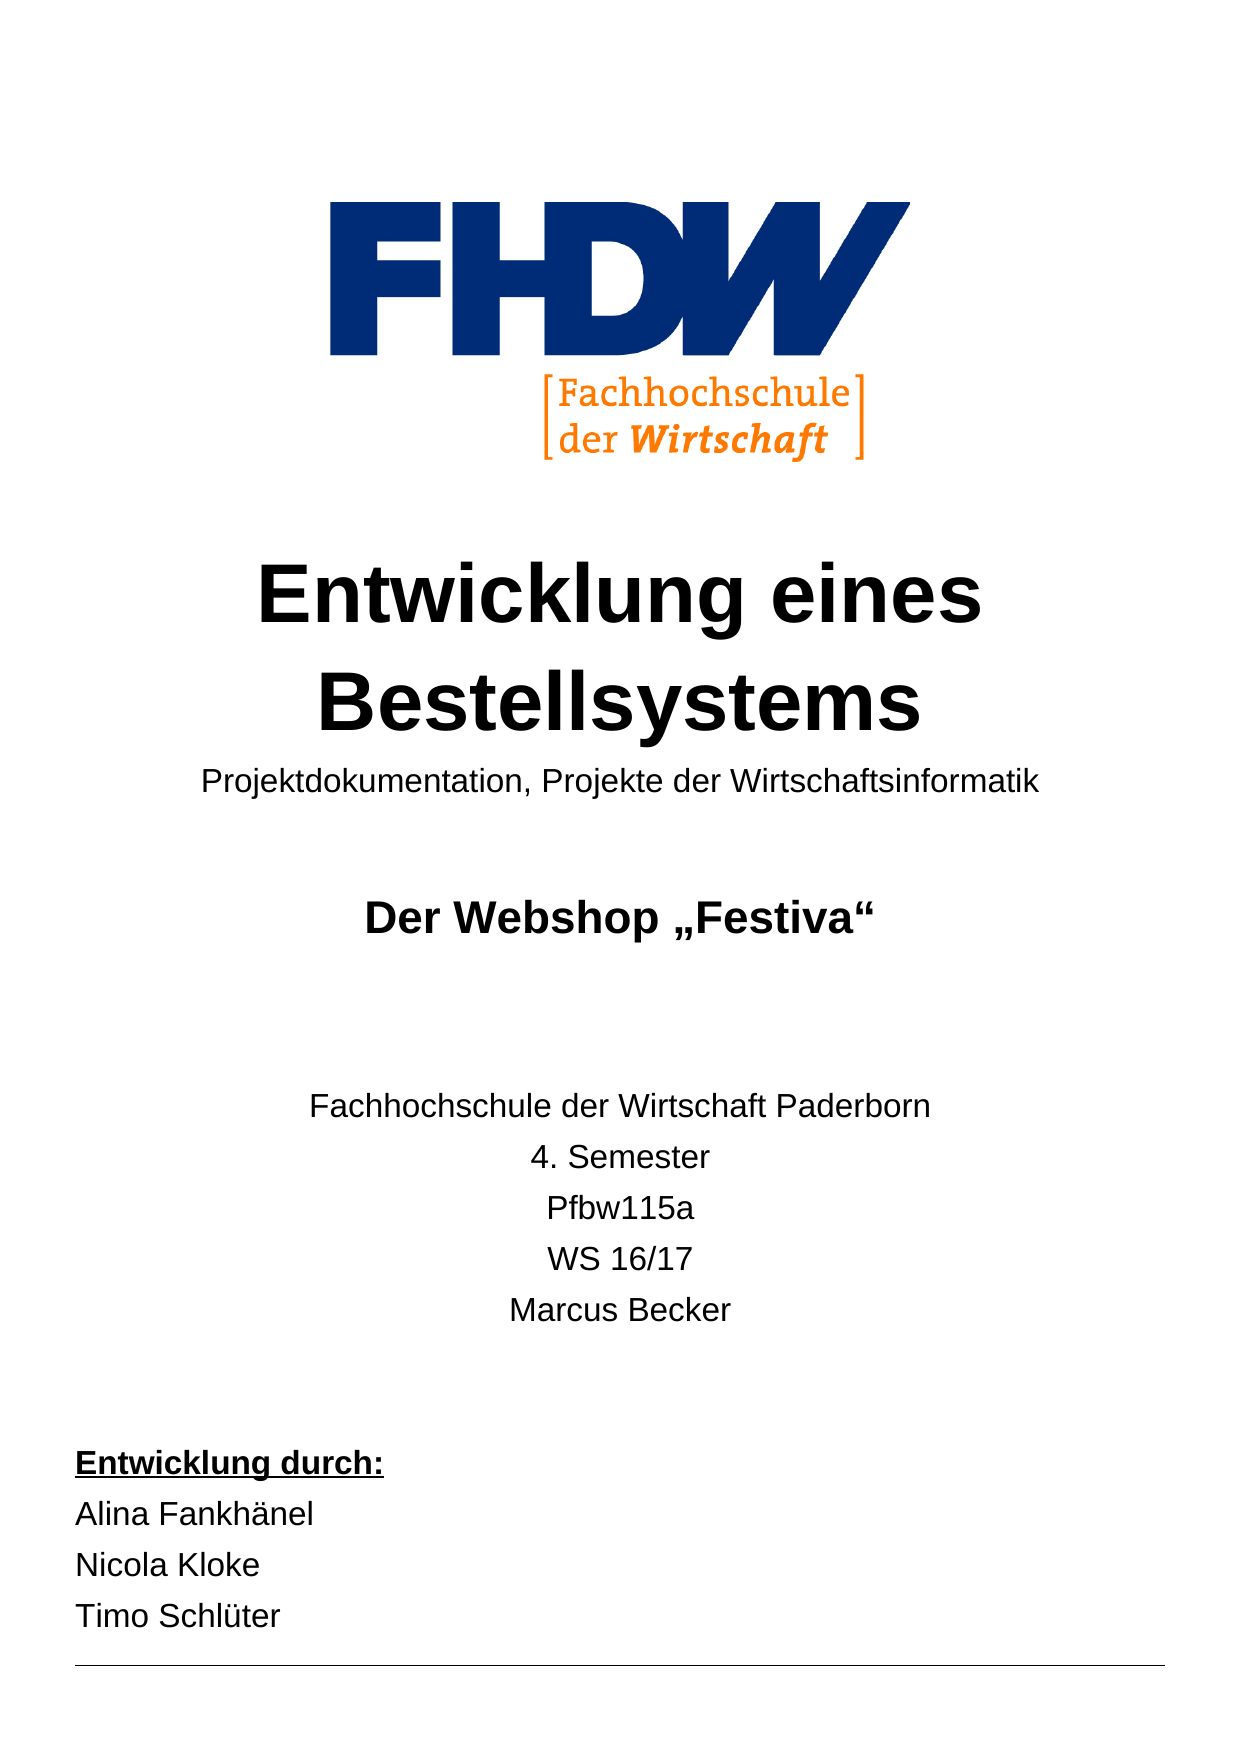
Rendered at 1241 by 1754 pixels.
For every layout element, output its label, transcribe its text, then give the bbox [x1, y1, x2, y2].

text Entwicklung eines [75, 544, 1165, 640]
text Pfbw115a [75, 1188, 1165, 1227]
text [75, 1596, 1165, 1634]
text Projektdokumentation, Projekte der Wirtschaftsinformatik [75, 761, 1165, 799]
text Nicola Kloke [75, 1545, 1165, 1583]
text Alina Fankhänel [75, 1494, 1165, 1532]
text 4. Semester [75, 1137, 1165, 1176]
text Marcus Becker [75, 1290, 1165, 1329]
text Fachhochschule der Wirtschaft Paderborn [75, 1086, 1165, 1125]
text Bestellsystems [75, 652, 1165, 748]
picture [330, 202, 910, 462]
text Der Webshop „Festiva“ [75, 891, 1165, 943]
text WS 16/17 [75, 1239, 1165, 1278]
text Entwicklung durch: [75, 1443, 1165, 1481]
